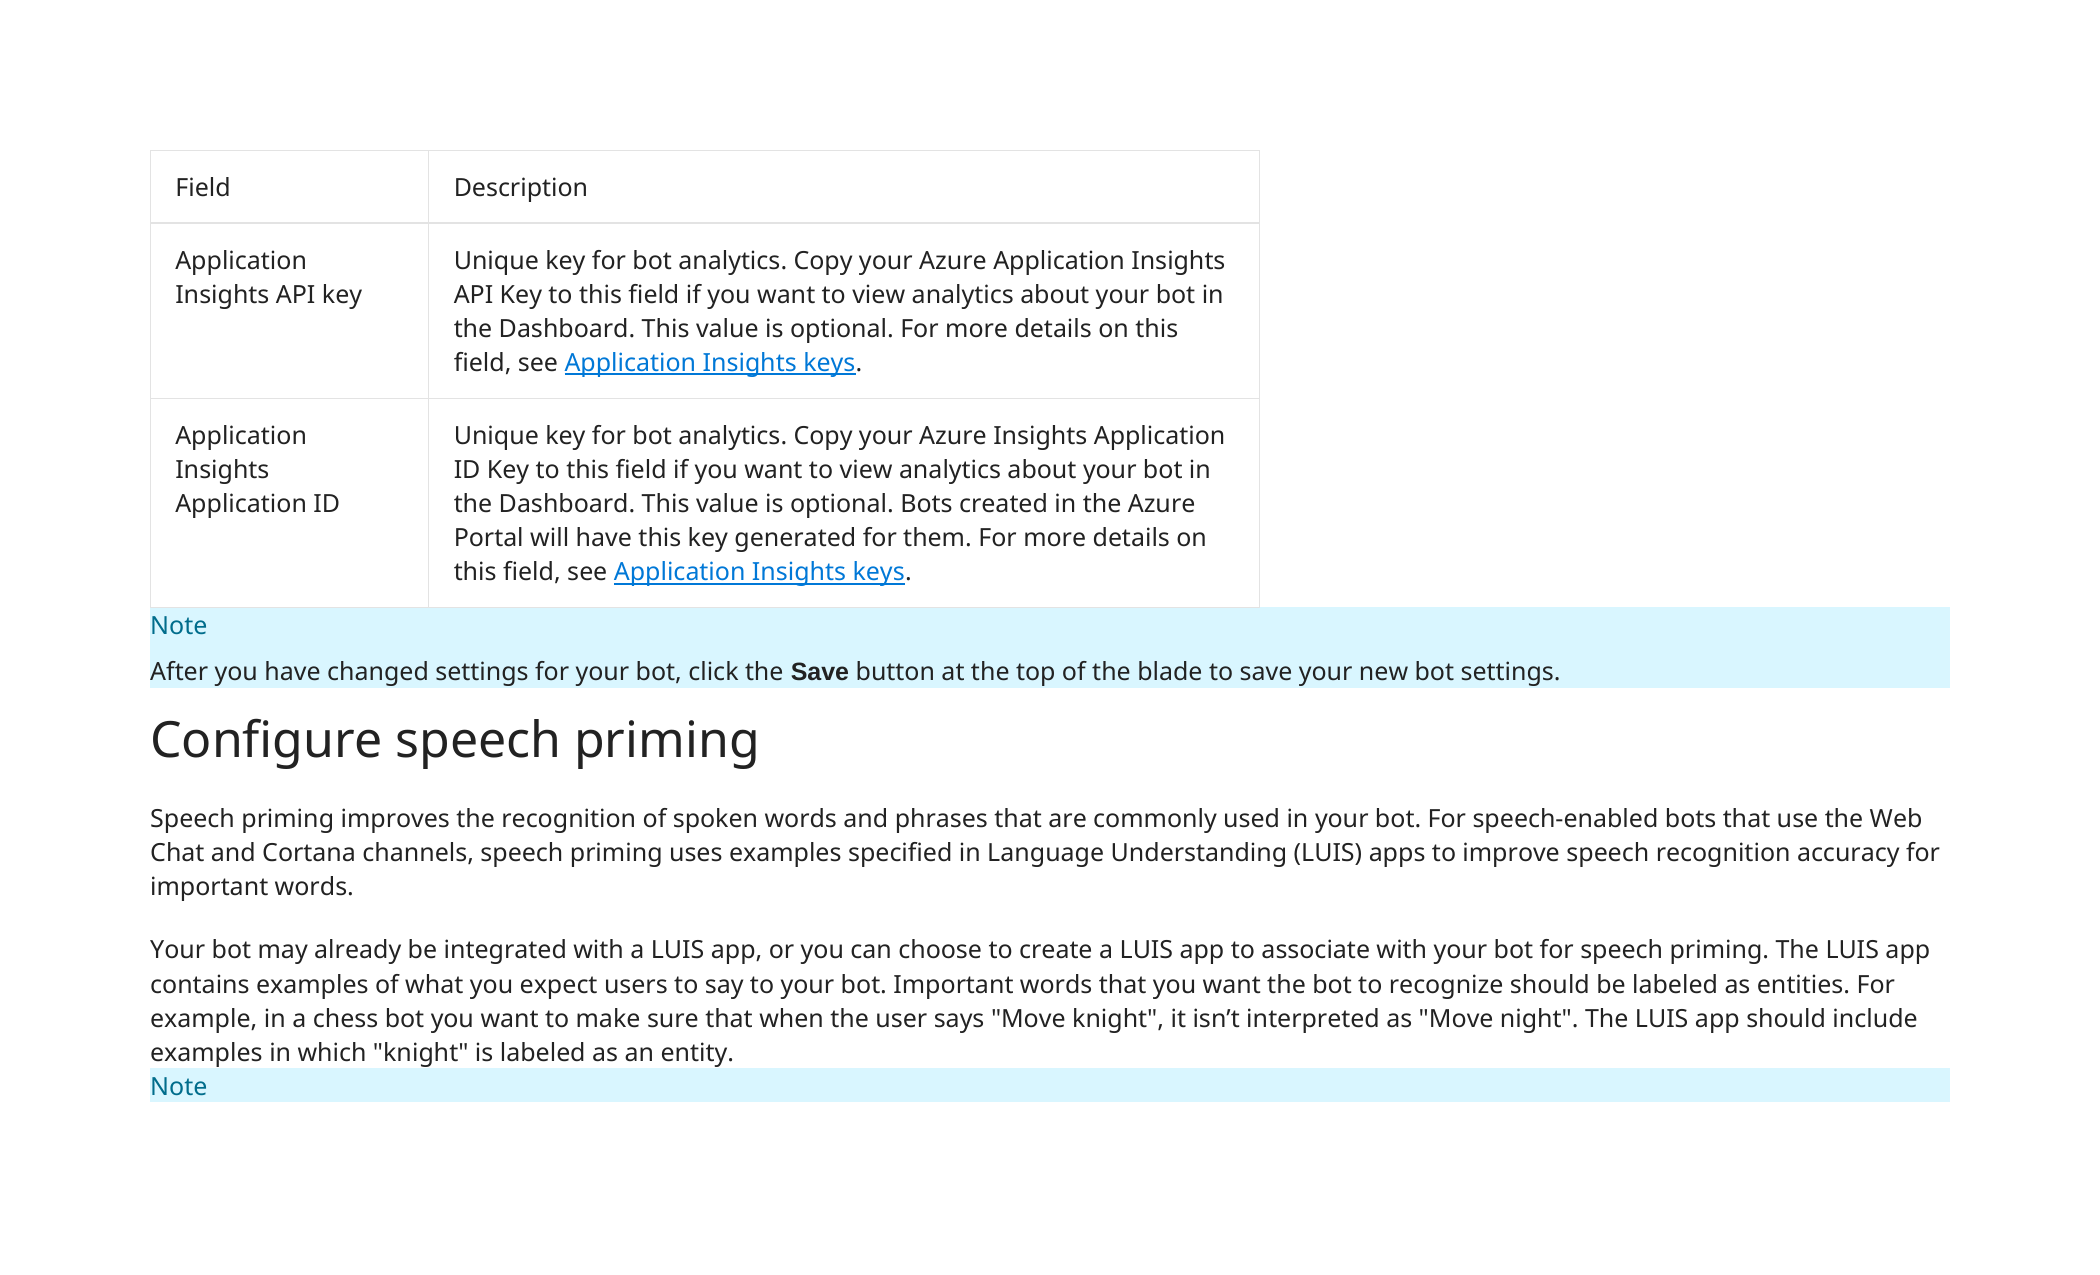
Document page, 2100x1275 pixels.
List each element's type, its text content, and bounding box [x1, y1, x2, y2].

table_cell Application Insights Application ID [151, 399, 428, 607]
table_cell Unique key for bot analytics. Copy your Azure Insights Application ID Key to this field if you want to view analytics about your bot in the Dashboard. This value is optional. Bots created in the Azure Portal will have this key generated for them. For more details on this field, see Application Insights keys. [429, 399, 1259, 607]
table_cell Application Insights API key [151, 224, 428, 397]
subtitle Configure speech priming [150, 703, 1950, 772]
table_header Description [429, 151, 1259, 222]
text After you have changed settings for your bot, click the Save button at the top of the blade to save your new bot settings. [150, 654, 1950, 688]
table_cell Unique key for bot analytics. Copy your Azure Application Insights API Key to this field if you want to view analytics about your bot in the Dashboard. This value is optional. For more details on this field, see Application Insights keys. [429, 224, 1259, 397]
text Note [150, 1068, 1950, 1102]
text Note [150, 607, 1950, 641]
text Your bot may already be integrated with a LUIS app, or you can choose to create a LUIS app to associate with your bot for speech priming. The LUIS app contains examples of what you expect users to say to your bot. Important words that you want the bot to recognize should be labeled as entities. For example, in a chess bot you want to make sure that when the user says "Move knight", it isn’t interpreted as "Move night". The LUIS app should include examples in which "knight" is labeled as an entity. [150, 932, 1950, 1068]
text Speech priming improves the recognition of spoken words and phrases that are commonly used in your bot. For speech-enabled bots that use the Web Chat and Cortana channels, speech priming uses examples specified in Language Understanding (LUIS) apps to improve speech recognition accuracy for important words. [150, 801, 1950, 903]
table_header Field [151, 151, 428, 222]
